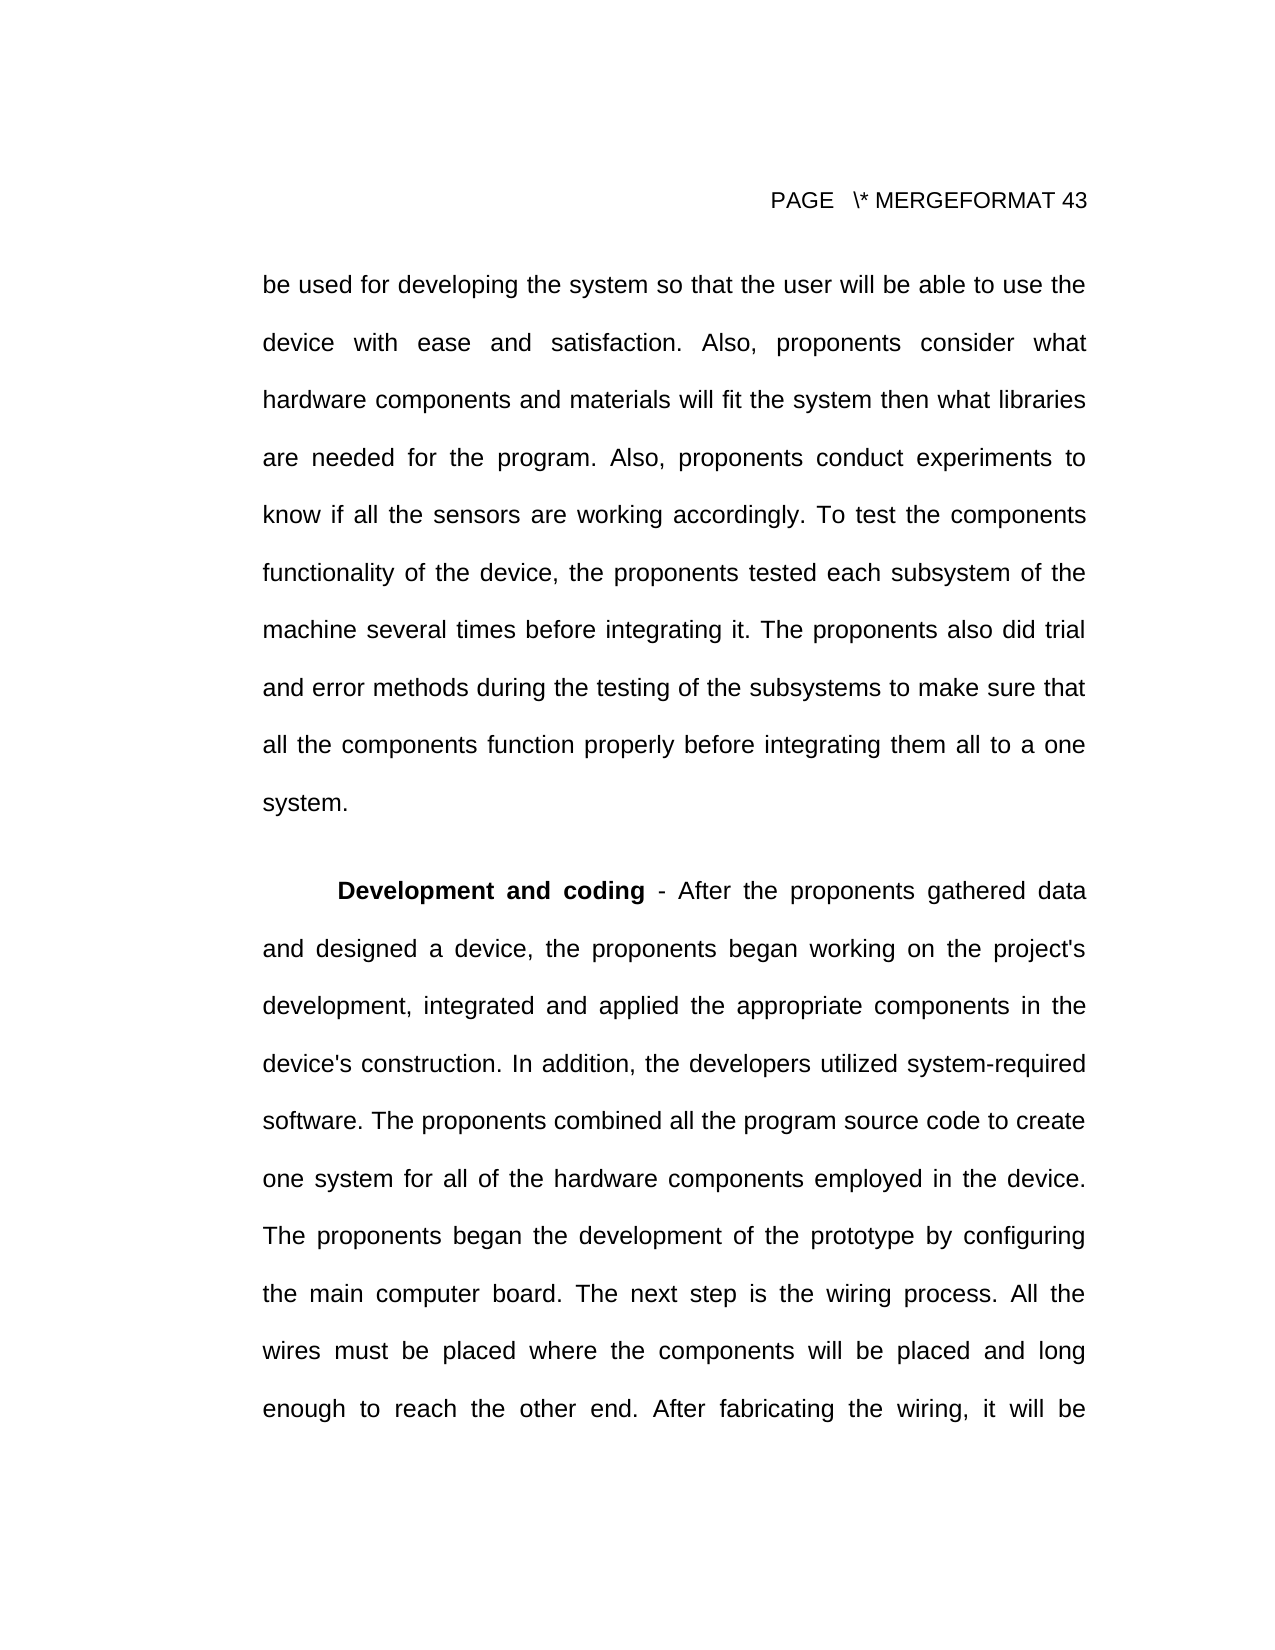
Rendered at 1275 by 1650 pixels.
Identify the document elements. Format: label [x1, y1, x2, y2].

text [262, 270, 1087, 816]
text [262, 876, 1087, 1422]
